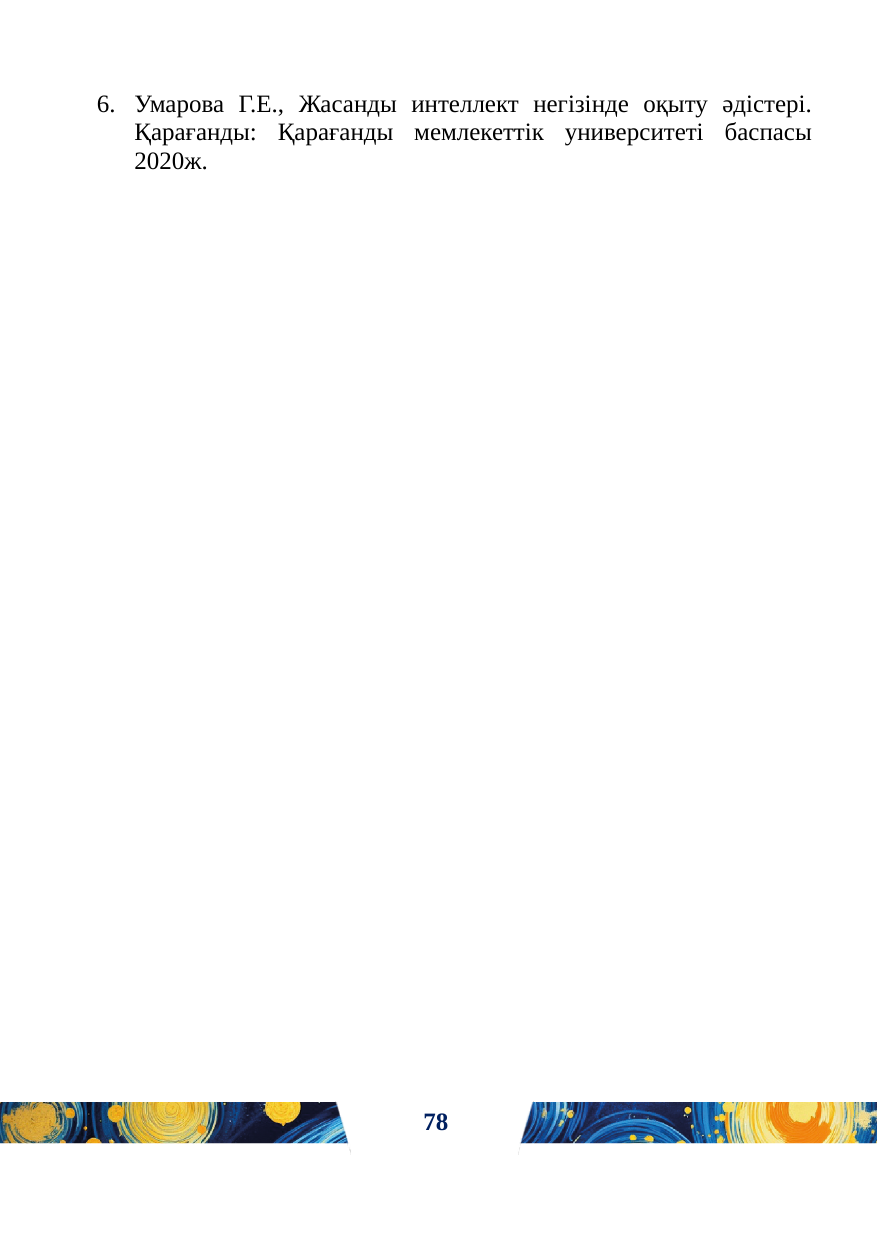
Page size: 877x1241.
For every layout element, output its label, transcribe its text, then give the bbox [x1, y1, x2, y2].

list Умарова Г.Е., Жасанды интеллект негізінде оқыту әдістері. Қарағанды: Қарағанды мемлекеттік университеті баспасы 2020ж. [97, 89, 812, 175]
picture [0, 1101, 877, 1155]
